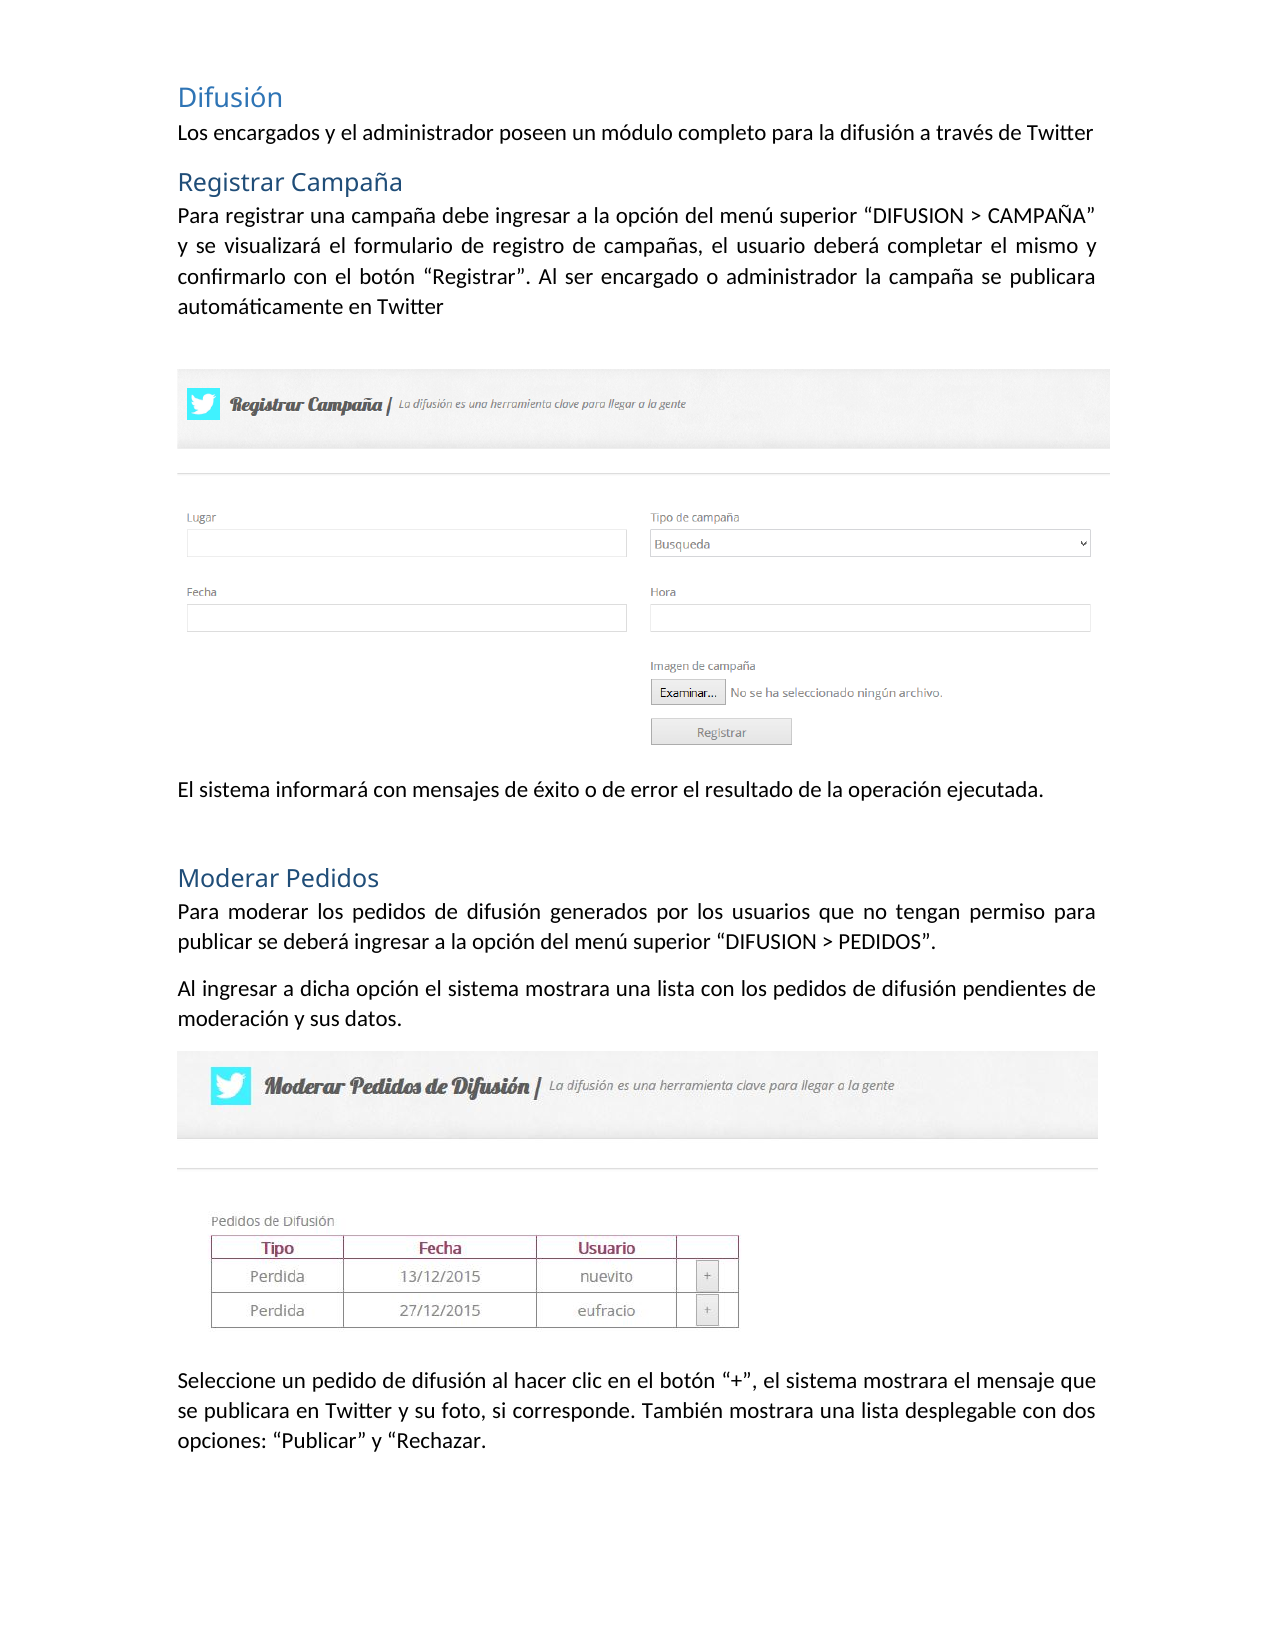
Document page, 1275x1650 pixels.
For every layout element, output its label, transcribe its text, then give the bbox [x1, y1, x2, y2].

text Los encargados y el administrador poseen un módulo completo para la difusión a través de Twitter [177, 118, 1098, 146]
subtitle Difusión [177, 78, 1098, 115]
text Para moderar los pedidos de difusión generados por los usuarios que no tengan permiso para publicar se deberá ingresar a la opción del menú superior “DIFUSION > PEDIDOS”. [177, 897, 1098, 955]
picture [177, 369, 1110, 757]
subtitle Moderar Pedidos [177, 860, 1098, 894]
text Seleccione un pedido de difusión al hacer clic en el botón “+”, el sistema mostrara el mensaje que se publicara en Twitter y su foto, si corresponde. También mostrara una lista desplegable con dos opciones: “Publicar” y “Rechazar. [177, 1366, 1098, 1454]
text Para registrar una campaña debe ingresar a la opción del menú superior “DIFUSION > CAMPAÑA” y se visualizará el formulario de registro de campañas, el usuario deberá completar el mismo y confirmarlo con el botón “Registrar”. Al ser encargado o administrador la campaña se publicara automáticamente en Twitter [177, 201, 1098, 320]
picture [177, 1051, 1098, 1347]
subtitle Registrar Campaña [177, 165, 1098, 199]
text Al ingresar a dicha opción el sistema mostrara una lista con los pedidos de difusión pendientes de moderación y sus datos. [177, 974, 1098, 1032]
text El sistema informará con mensajes de éxito o de error el resultado de la operación ejecutada. [177, 776, 1098, 803]
